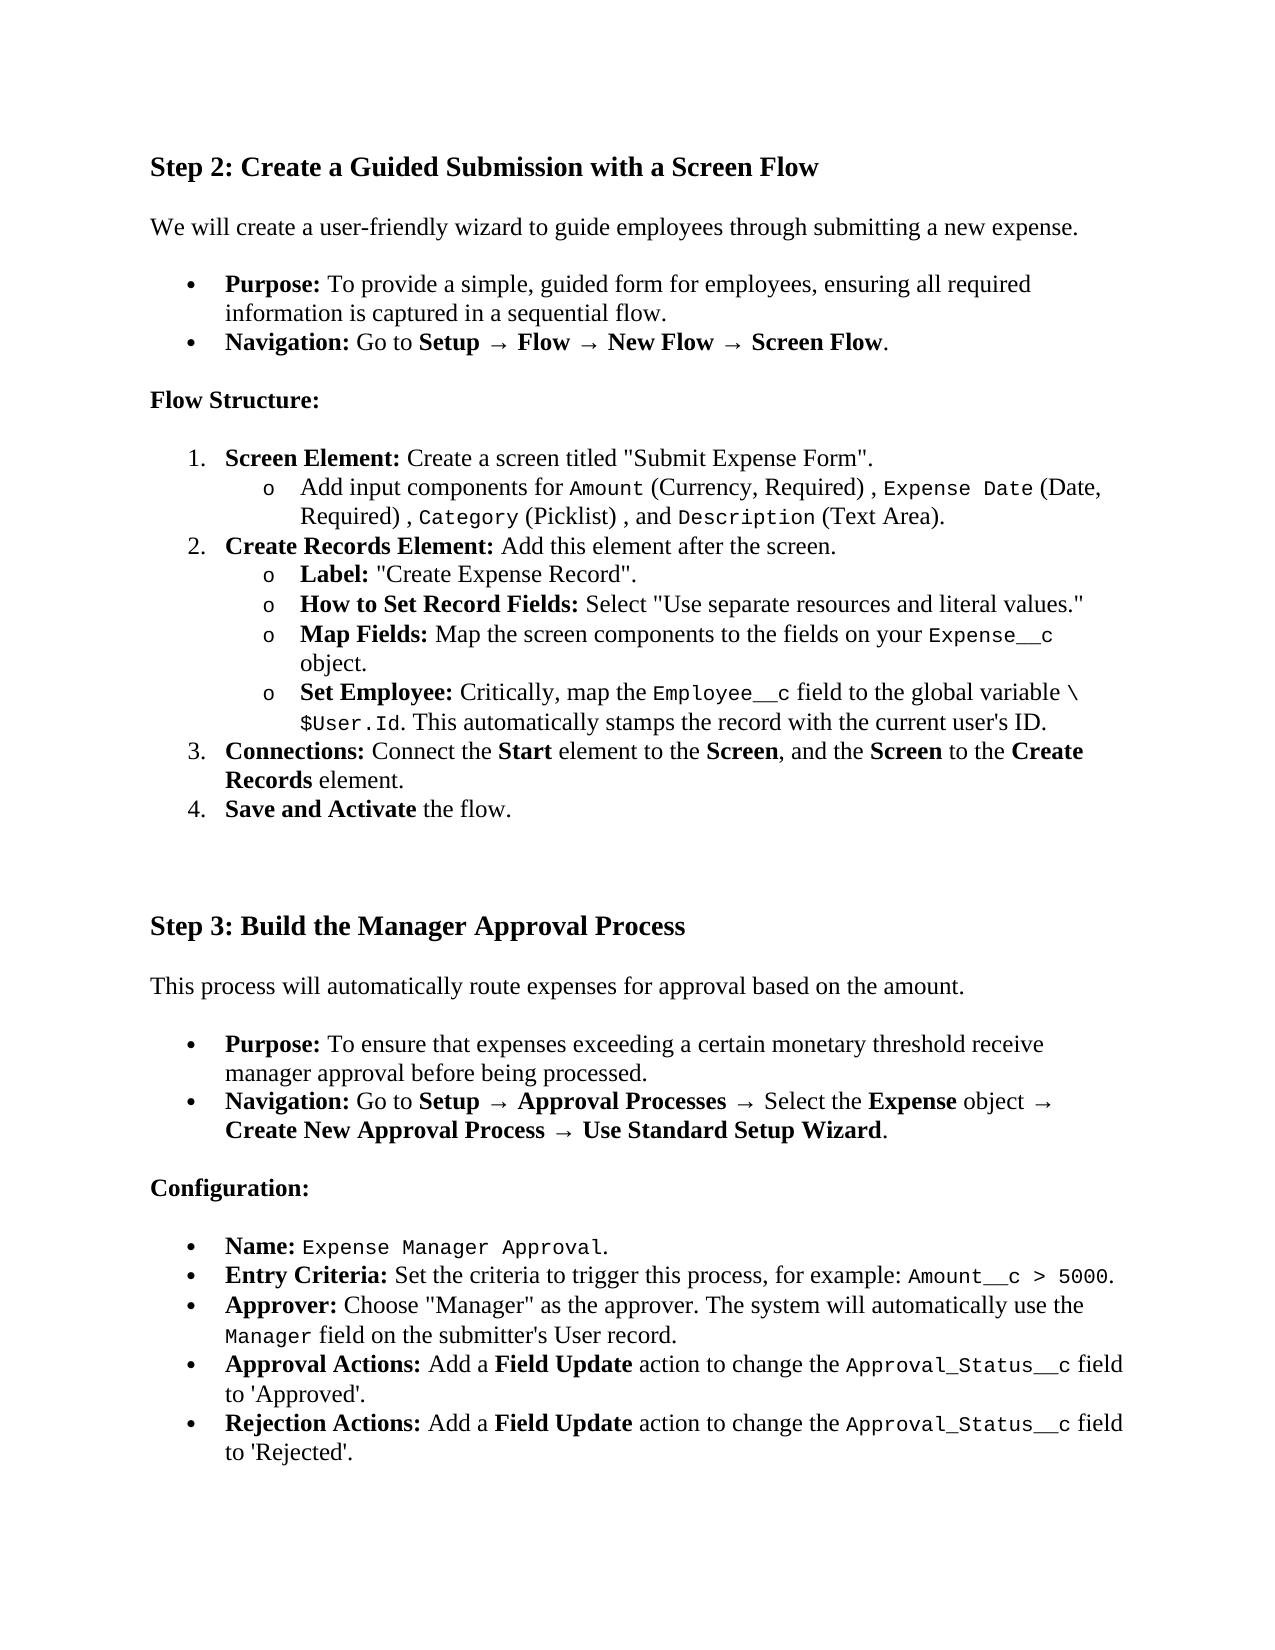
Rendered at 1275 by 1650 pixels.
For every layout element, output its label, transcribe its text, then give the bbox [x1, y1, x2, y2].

list Rejection Actions: Add a Field Update action to change the Approval_Status__c field to 'Rejected'. [187, 1408, 1125, 1466]
list Navigation: Go to Setup → Flow → New Flow → Screen Flow. [187, 327, 1125, 356]
list Map Fields: Map the screen components to the fields on your Expense__c object. [262, 619, 1125, 677]
text This process will automatically route expenses for approval based on the amount. [150, 971, 1125, 1000]
list Add input components for Amount (Currency, Required) , Expense Date (Date, Required) , Category (Picklist) , and Description (Text Area). [262, 472, 1125, 531]
list Navigation: Go to Setup → Approval Processes → Select the Expense object → Create New Approval Process → Use Standard Setup Wizard. [187, 1086, 1125, 1144]
list How to Set Record Fields: Select "Use separate resources and literal values." [262, 589, 1125, 619]
list Entry Criteria: Set the criteria to trigger this process, for example: Amount__c > 5000. [187, 1261, 1125, 1290]
list Label: "Create Expense Record". [262, 559, 1125, 589]
list Name: Expense Manager Approval. [187, 1231, 1125, 1261]
list Approval Actions: Add a Field Update action to change the Approval_Status__c field to 'Approved'. [187, 1349, 1125, 1408]
list Save and Activate the flow. [187, 794, 1125, 822]
list Purpose: To ensure that expenses exceeding a certain monetary threshold receive manager approval before being processed. [187, 1029, 1125, 1086]
list Screen Element: Create a screen titled "Submit Expense Form". [187, 443, 1125, 472]
list Create Records Element: Add this element after the screen. [187, 531, 1125, 559]
text Flow Structure: [150, 385, 1125, 414]
text Step 2: Create a Guided Submission with a Screen Flow [150, 150, 1125, 182]
text Configuration: [150, 1173, 1125, 1202]
list Purpose: To provide a simple, guided form for employees, ensuring all required information is captured in a sequential flow. [187, 269, 1125, 327]
list Connections: Connect the Start element to the Screen, and the Screen to the Create Records element. [187, 736, 1125, 794]
list Set Employee: Critically, map the Employee__c field to the global variable \$User.Id. This automatically stamps the record with the current user's ID. [262, 677, 1125, 736]
text Step 3: Build the Manager Approval Process [150, 909, 1125, 942]
list Approver: Choose "Manager" as the approver. The system will automatically use the Manager field on the submitter's User record. [187, 1290, 1125, 1349]
text We will create a user-friendly wizard to guide employees through submitting a new expense. [150, 212, 1125, 240]
